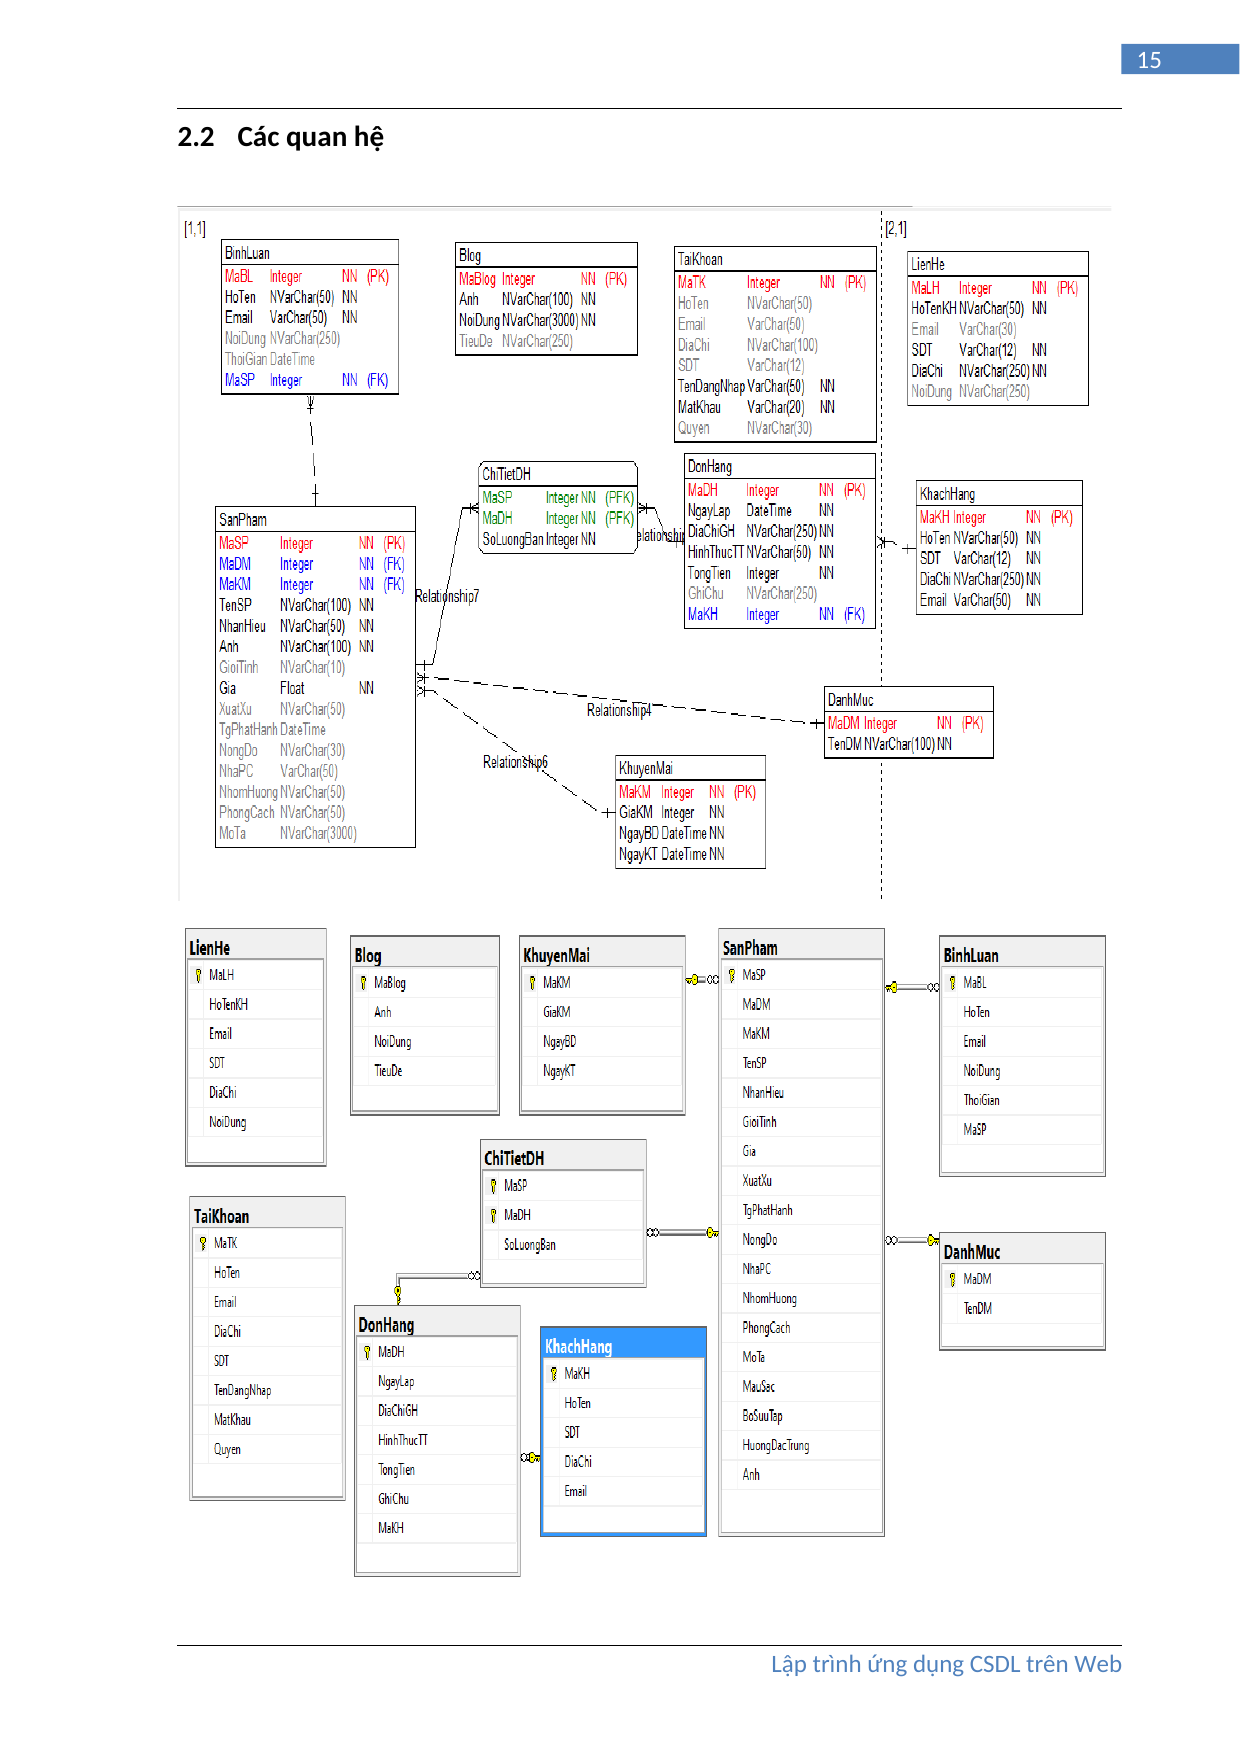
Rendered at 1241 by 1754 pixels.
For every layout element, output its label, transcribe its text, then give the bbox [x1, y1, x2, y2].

picture [177, 206, 1112, 901]
subtitle Các quan hệ [177, 118, 1122, 154]
picture [177, 904, 1123, 1608]
